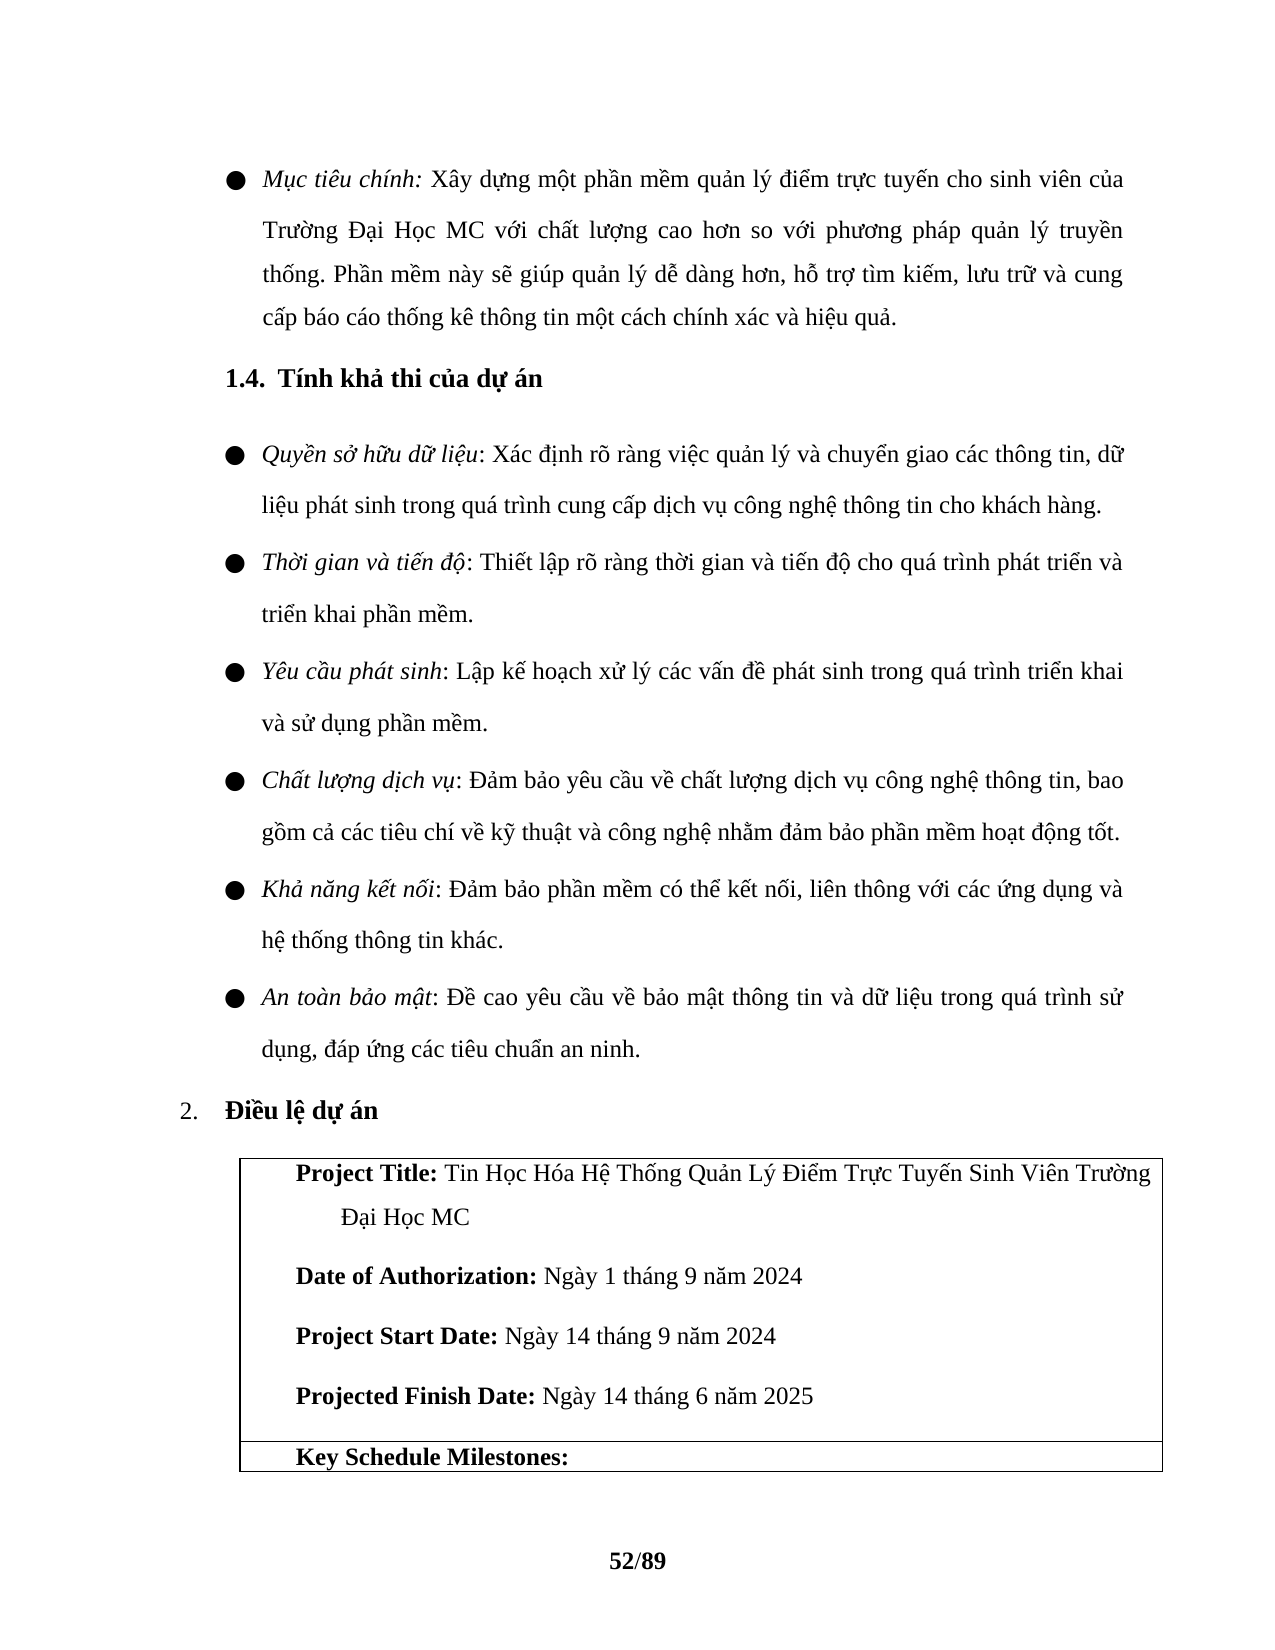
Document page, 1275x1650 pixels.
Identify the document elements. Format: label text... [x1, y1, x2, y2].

list Quyền sở hữu dữ liệu: Xác định rõ ràng việc quản lý và chuyển giao các thông tin, dữ liệu phát sinh trong quá trình cung cấp dịch vụ công nghệ thông tin cho khách hàng. [224, 425, 1125, 519]
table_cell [241, 1442, 1162, 1471]
list Điều lệ dự án [179, 1094, 1125, 1125]
list Yêu cầu phát sinh: Lập kế hoạch xử lý các vấn đề phát sinh trong quá trình triển khai và sử dụng phần mềm. [224, 642, 1125, 737]
list Mục tiêu chính: Xây dựng một phần mềm quản lý điểm trực tuyến cho sinh viên của Trường Đại Học MC với chất lượng cao hơn so với phương pháp quản lý truyền thống. Phần mềm này sẽ giúp quản lý dễ dàng hơn, hỗ trợ tìm kiếm, lưu trữ và cung cấp báo cáo thống kê thông tin một cách chính xác và hiệu quả. [225, 150, 1125, 331]
list Thời gian và tiến độ: Thiết lập rõ ràng thời gian và tiến độ cho quá trình phát triển và triển khai phần mềm. [224, 534, 1125, 628]
list Chất lượng dịch vụ: Đảm bảo yêu cầu về chất lượng dịch vụ công nghệ thông tin, bao gồm cả các tiêu chí về kỹ thuật và công nghệ nhằm đảm bảo phần mềm hoạt động tốt. [224, 751, 1125, 846]
list An toàn bảo mật: Đề cao yêu cầu về bảo mật thông tin và dữ liệu trong quá trình sử dụng, đáp ứng các tiêu chuẩn an ninh. [224, 969, 1125, 1063]
table_header Project Title: Tin Học Hóa Hệ Thống Quản Lý Điểm Trực Tuyến Sinh Viên Trường Đại Học MC Date of Authorization: Ngày 1 tháng 9 năm 2024 Project Start Date: Ngày 14 tháng 9 năm 2024 Projected Finish Date: Ngày 14 tháng 6 năm 2025 [241, 1159, 1162, 1441]
list Tính khả thi của dự án [225, 362, 1125, 393]
list Khả năng kết nối: Đảm bảo phần mềm có thể kết nối, liên thông với các ứng dụng và hệ thống thông tin khác. [224, 860, 1125, 954]
